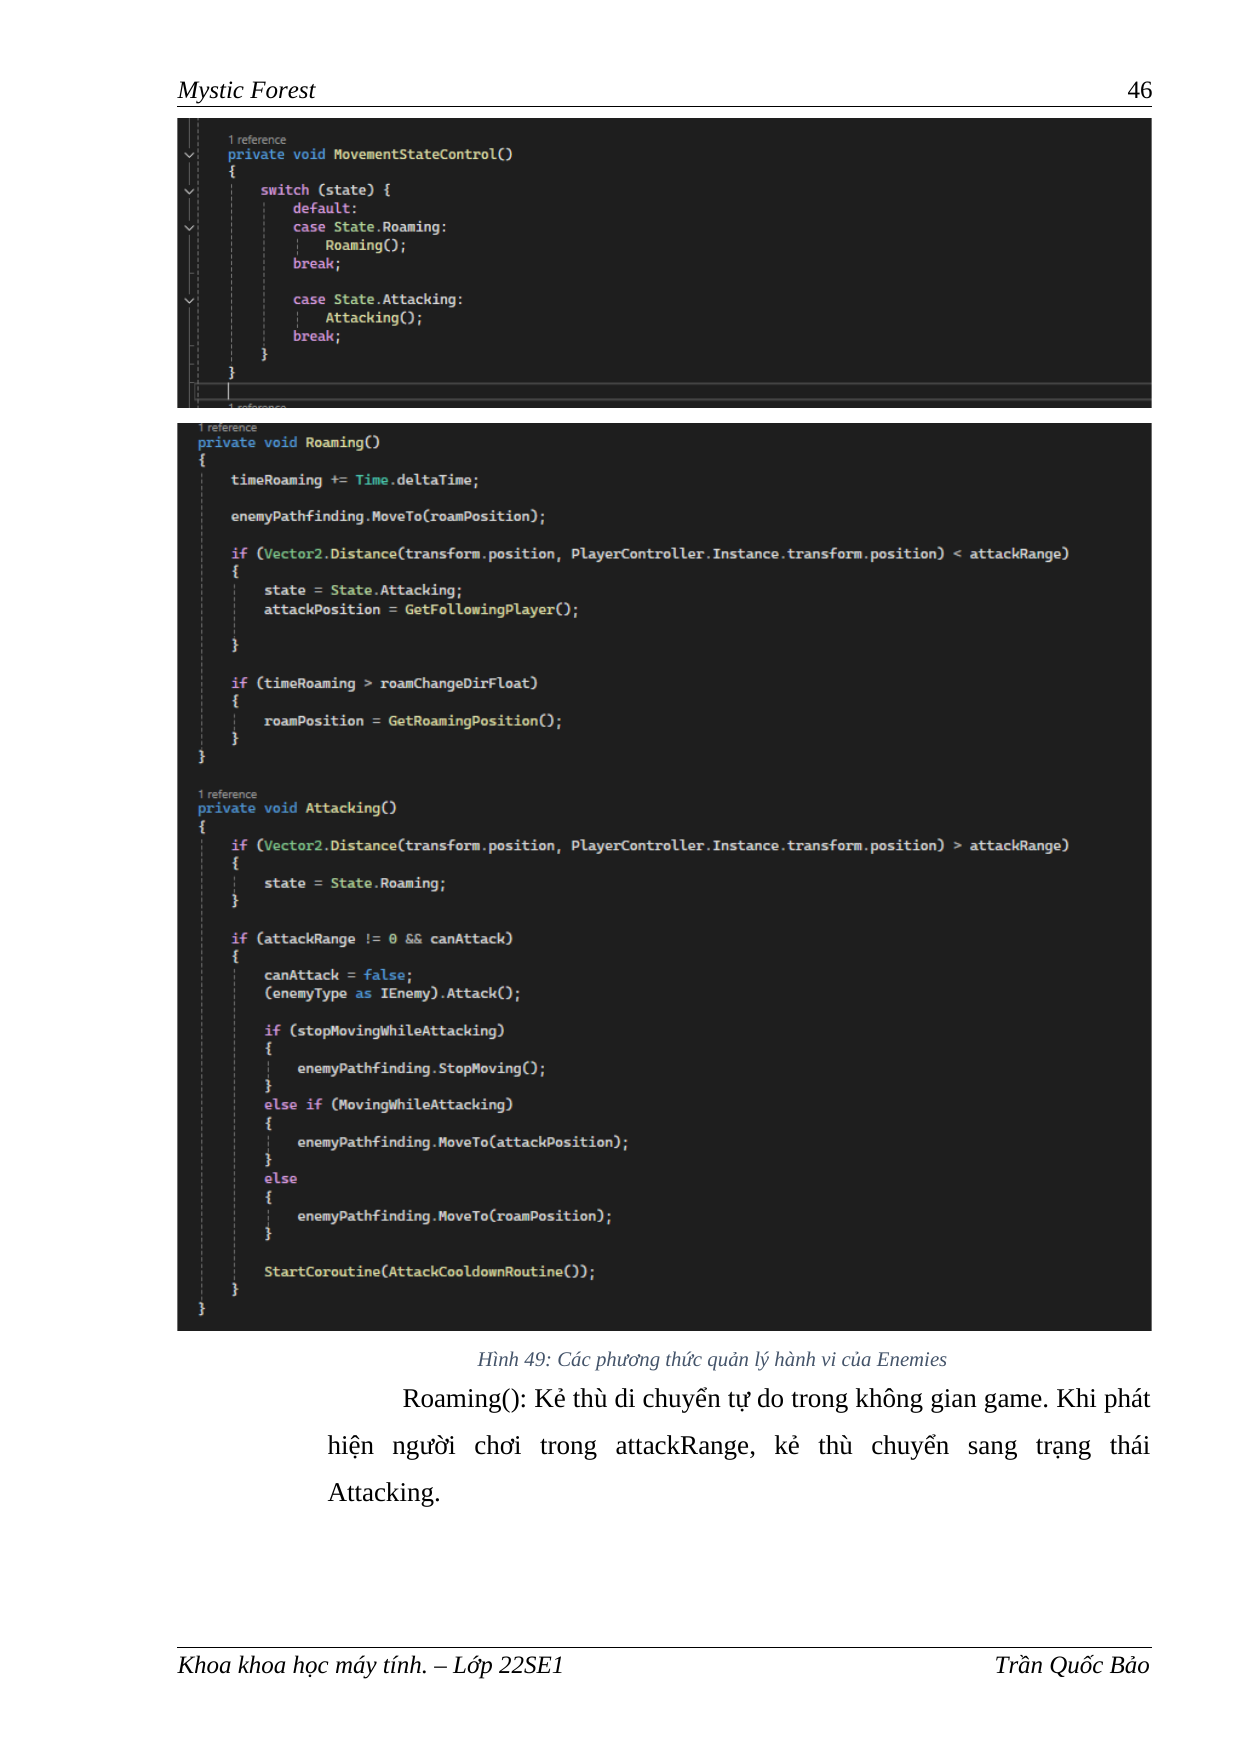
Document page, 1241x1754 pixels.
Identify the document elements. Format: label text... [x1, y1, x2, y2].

picture [177, 423, 1152, 1331]
picture [177, 118, 1152, 408]
text Hình 49: Các phương thức quản lý hành vi của Enemies [177, 1347, 1152, 1371]
text Roaming(): Kẻ thù di chuyển tự do trong không gian game. Khi phát hiện người chơi trong attackRange, kẻ thù chuyển sang trạng thái Attacking. [327, 1383, 1152, 1507]
